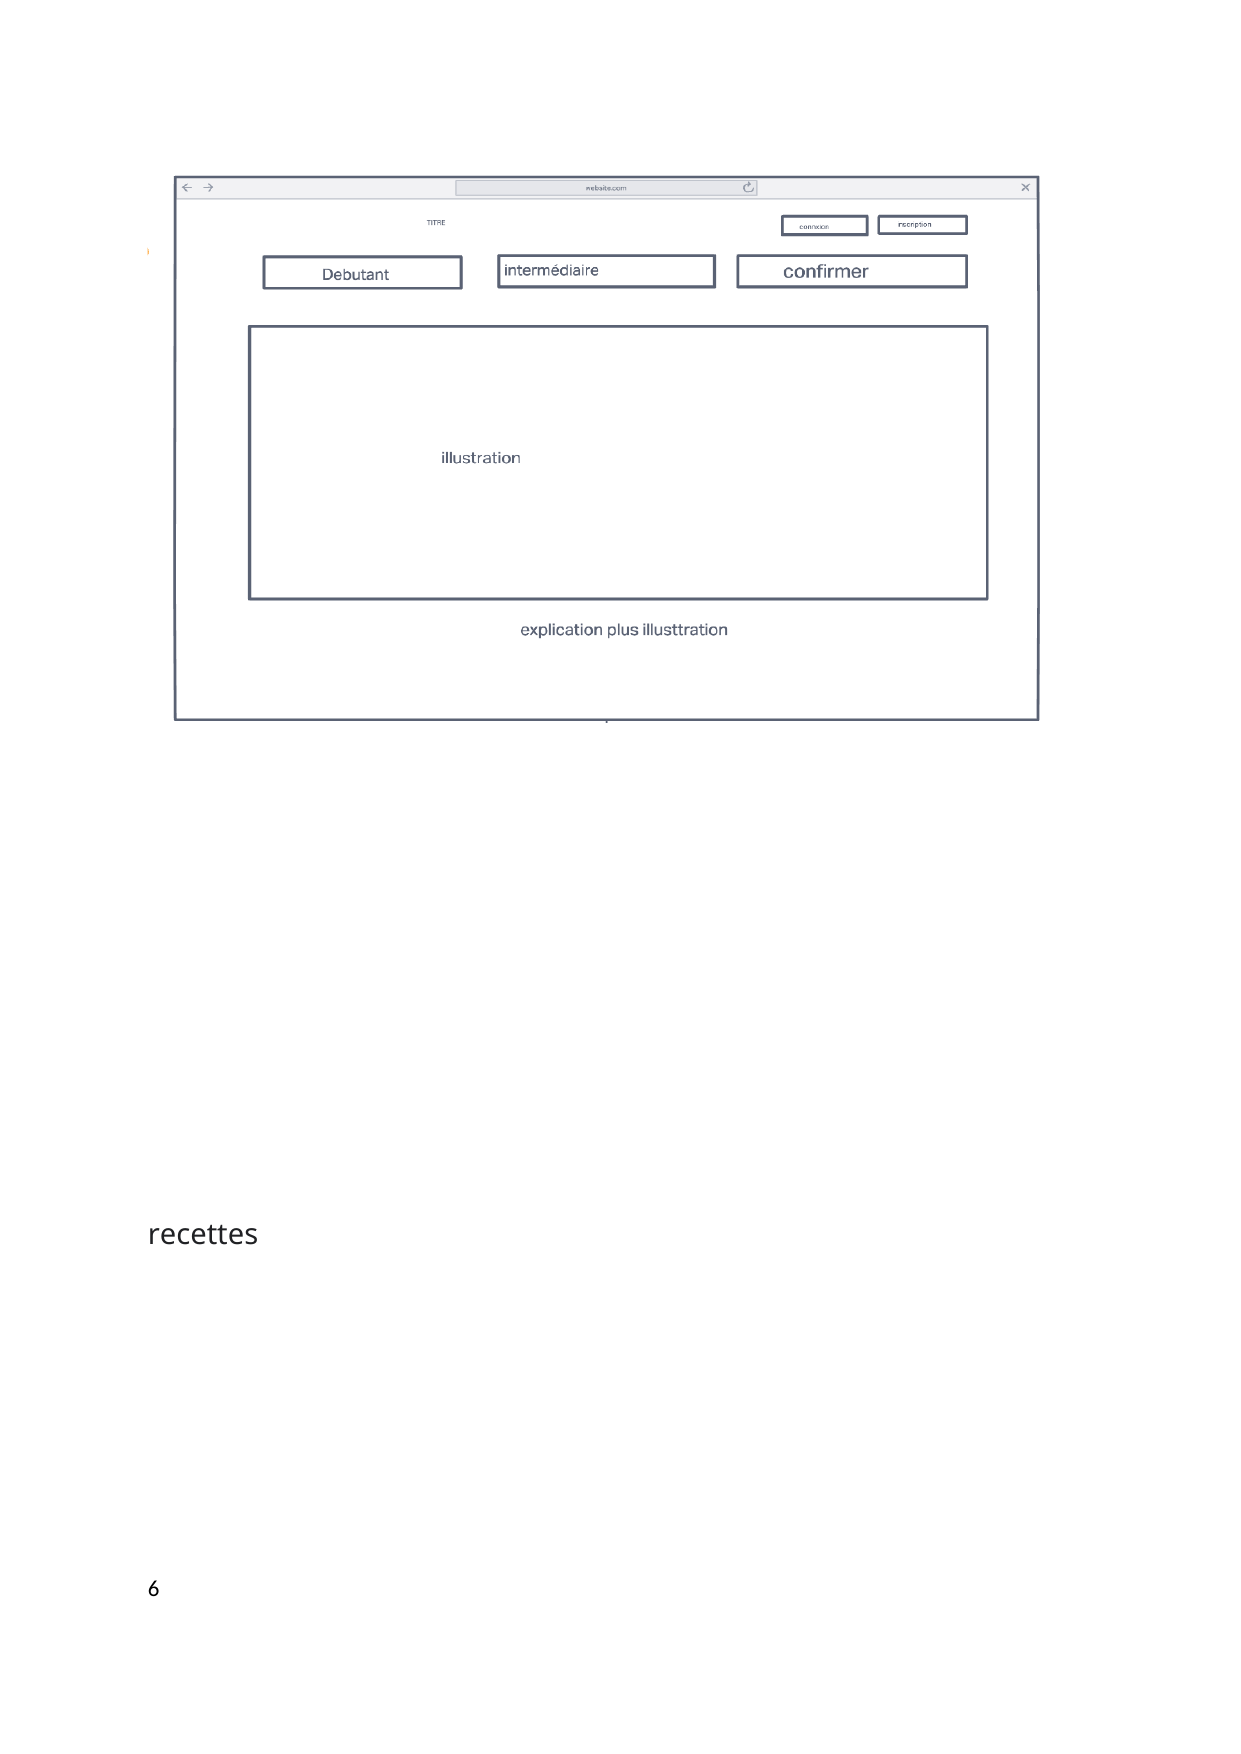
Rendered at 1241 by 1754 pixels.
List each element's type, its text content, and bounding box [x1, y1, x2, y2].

text recettes [148, 1213, 1093, 1253]
picture [147, 147, 1092, 723]
